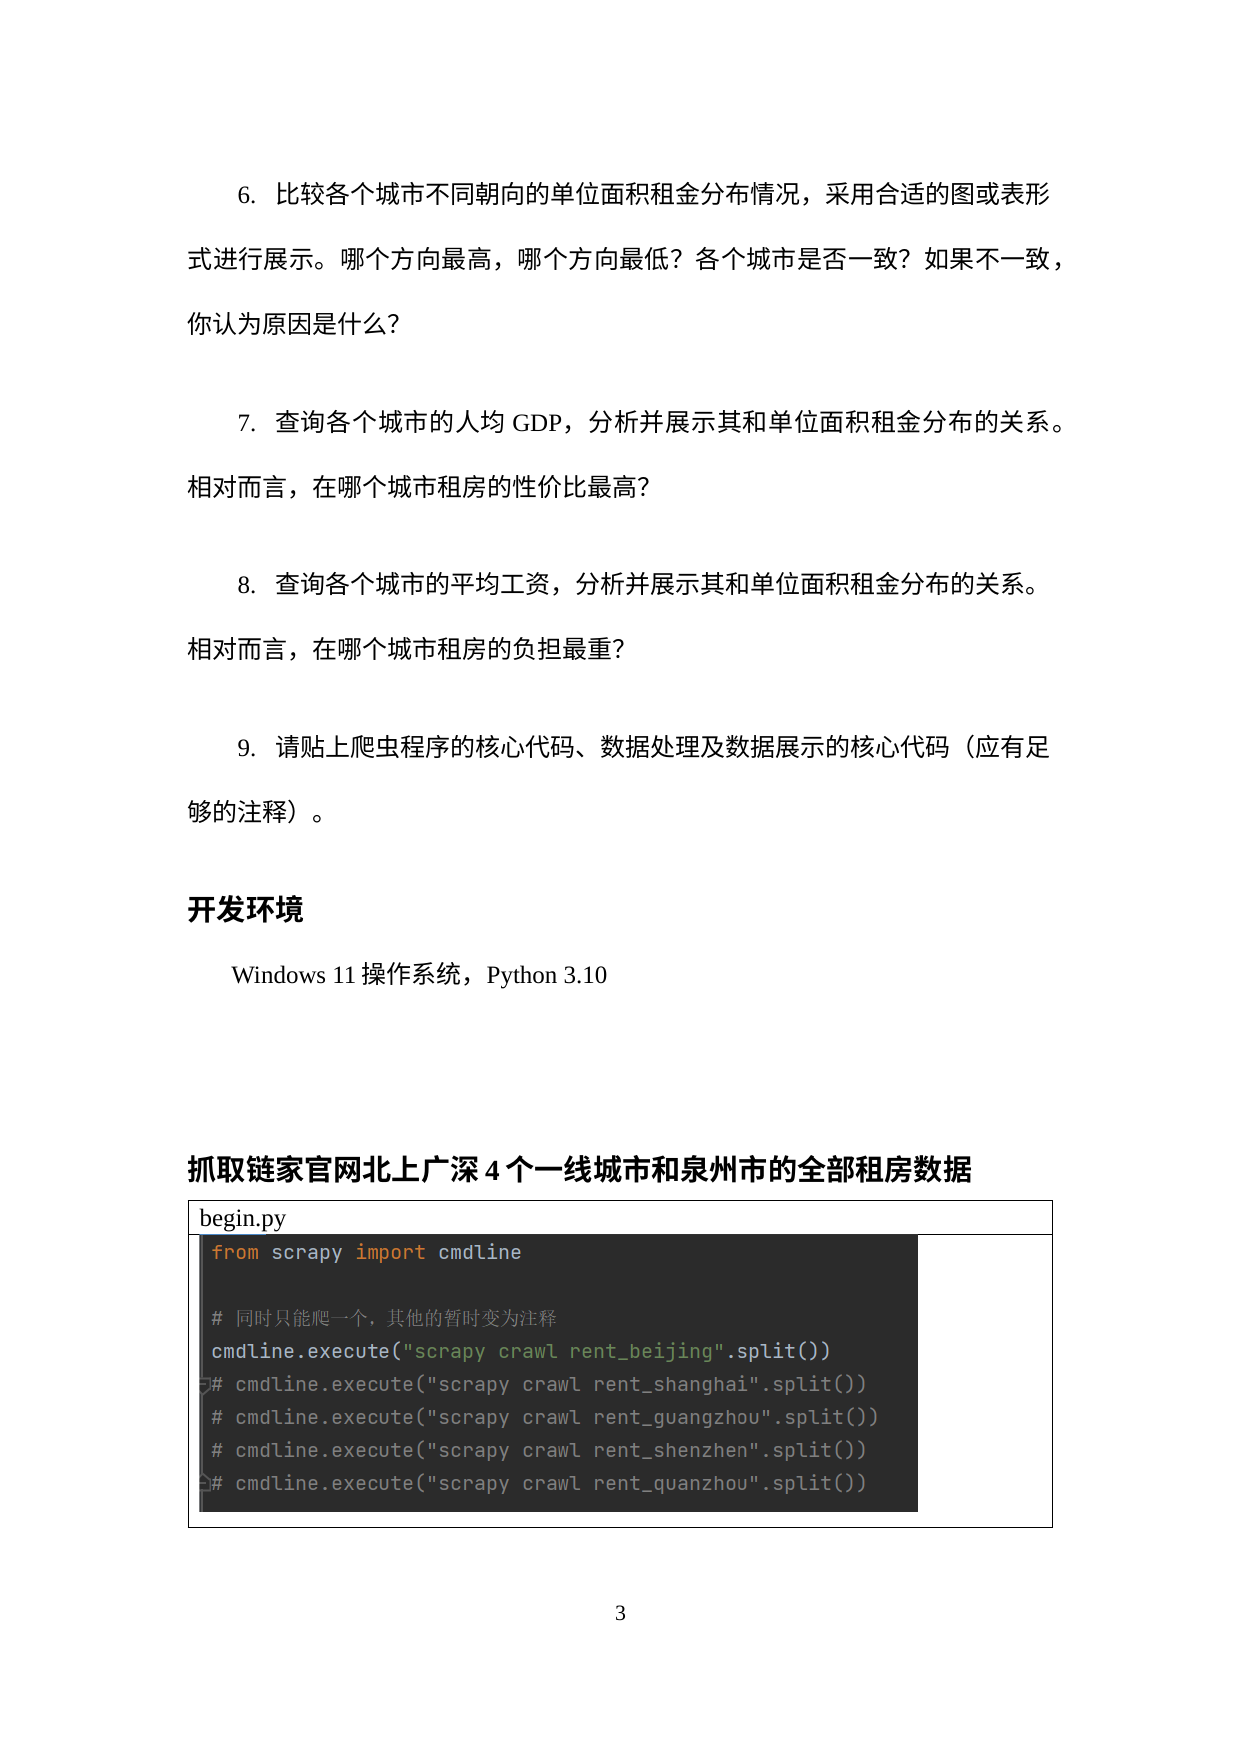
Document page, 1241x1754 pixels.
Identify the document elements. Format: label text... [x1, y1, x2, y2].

text Windows 11操作系统，Python 3.10 [187, 940, 1053, 1005]
text 开发环境 [187, 875, 1053, 940]
table_cell [189, 1235, 1052, 1527]
picture [199, 1234, 918, 1512]
list 8. 查询各个城市的平均工资，分析并展示其和单位面积租金分布的关系。相对而言，在哪个城市租房的负担最重？ [187, 550, 1053, 680]
text 抓取链家官网北上广深4个一线城市和泉州市的全部租房数据 [187, 1135, 1053, 1200]
table_header begin.py [189, 1201, 1052, 1234]
list 7. 查询各个城市的人均GDP，分析并展示其和单位面积租金分布的关系。相对而言，在哪个城市租房的性价比最高？ [187, 388, 1053, 518]
list 9. 请贴上爬虫程序的核心代码、数据处理及数据展示的核心代码（应有足够的注释）。 [187, 713, 1053, 843]
list 6. 比较各个城市不同朝向的单位面积租金分布情况，采用合适的图或表形式进行展示。哪个方向最高，哪个方向最低？各个城市是否一致？如果不一致，你认为原因是什么？ [187, 160, 1053, 355]
